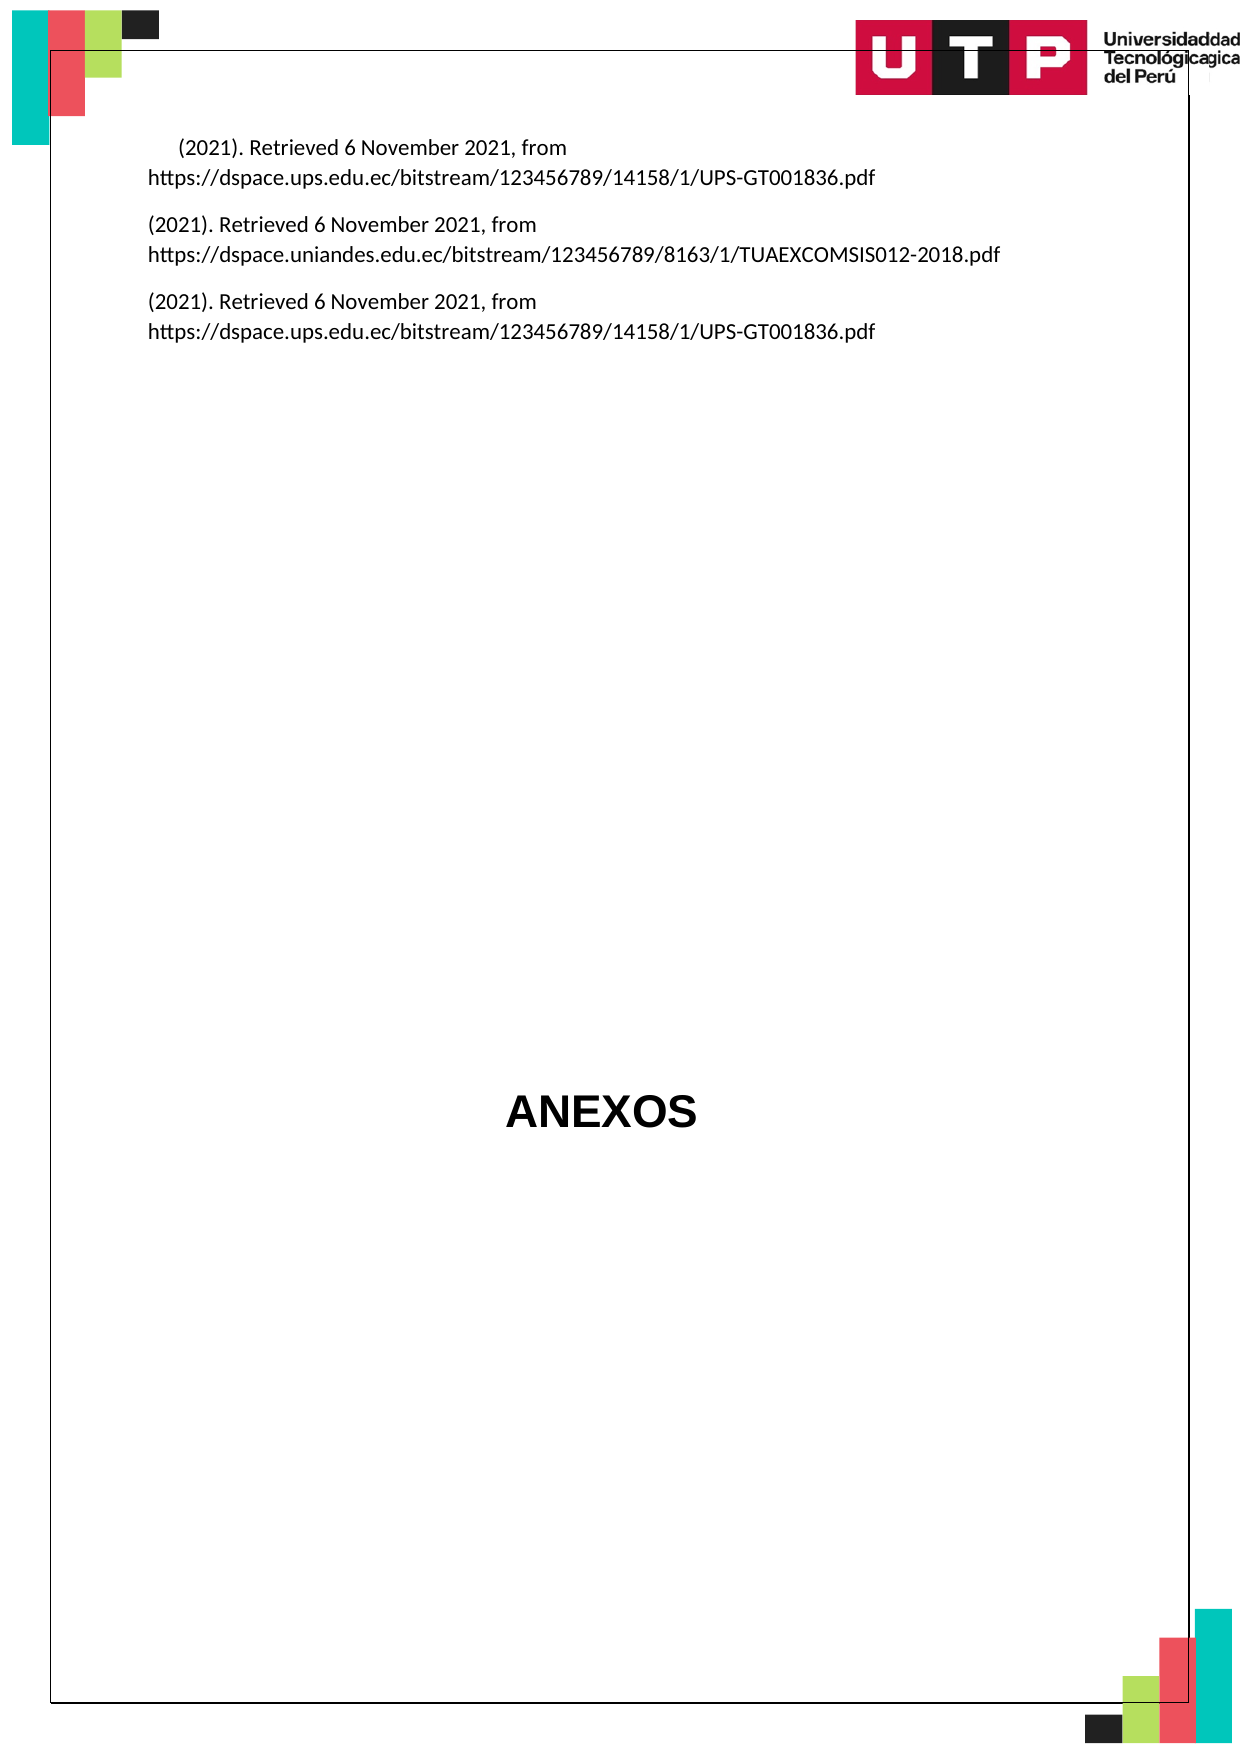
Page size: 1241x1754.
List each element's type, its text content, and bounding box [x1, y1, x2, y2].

picture [855, 51, 1188, 95]
text (2021). Retrieved 6 November 2021, from https://dspace.ups.edu.ec/bitstream/123456789/14158/1/UPS-GT001836.pdf [148, 133, 1106, 191]
picture [855, 20, 1240, 95]
subtitle ANEXOS [148, 1085, 698, 1137]
text (2021). Retrieved 6 November 2021, from https://dspace.uniandes.edu.ec/bitstream/123456789/8163/1/TUAEXCOMSIS012-2018.pdf [148, 210, 1106, 268]
text (2021). Retrieved 6 November 2021, from https://dspace.ups.edu.ec/bitstream/123456789/14158/1/UPS-GT001836.pdf [148, 287, 1106, 345]
